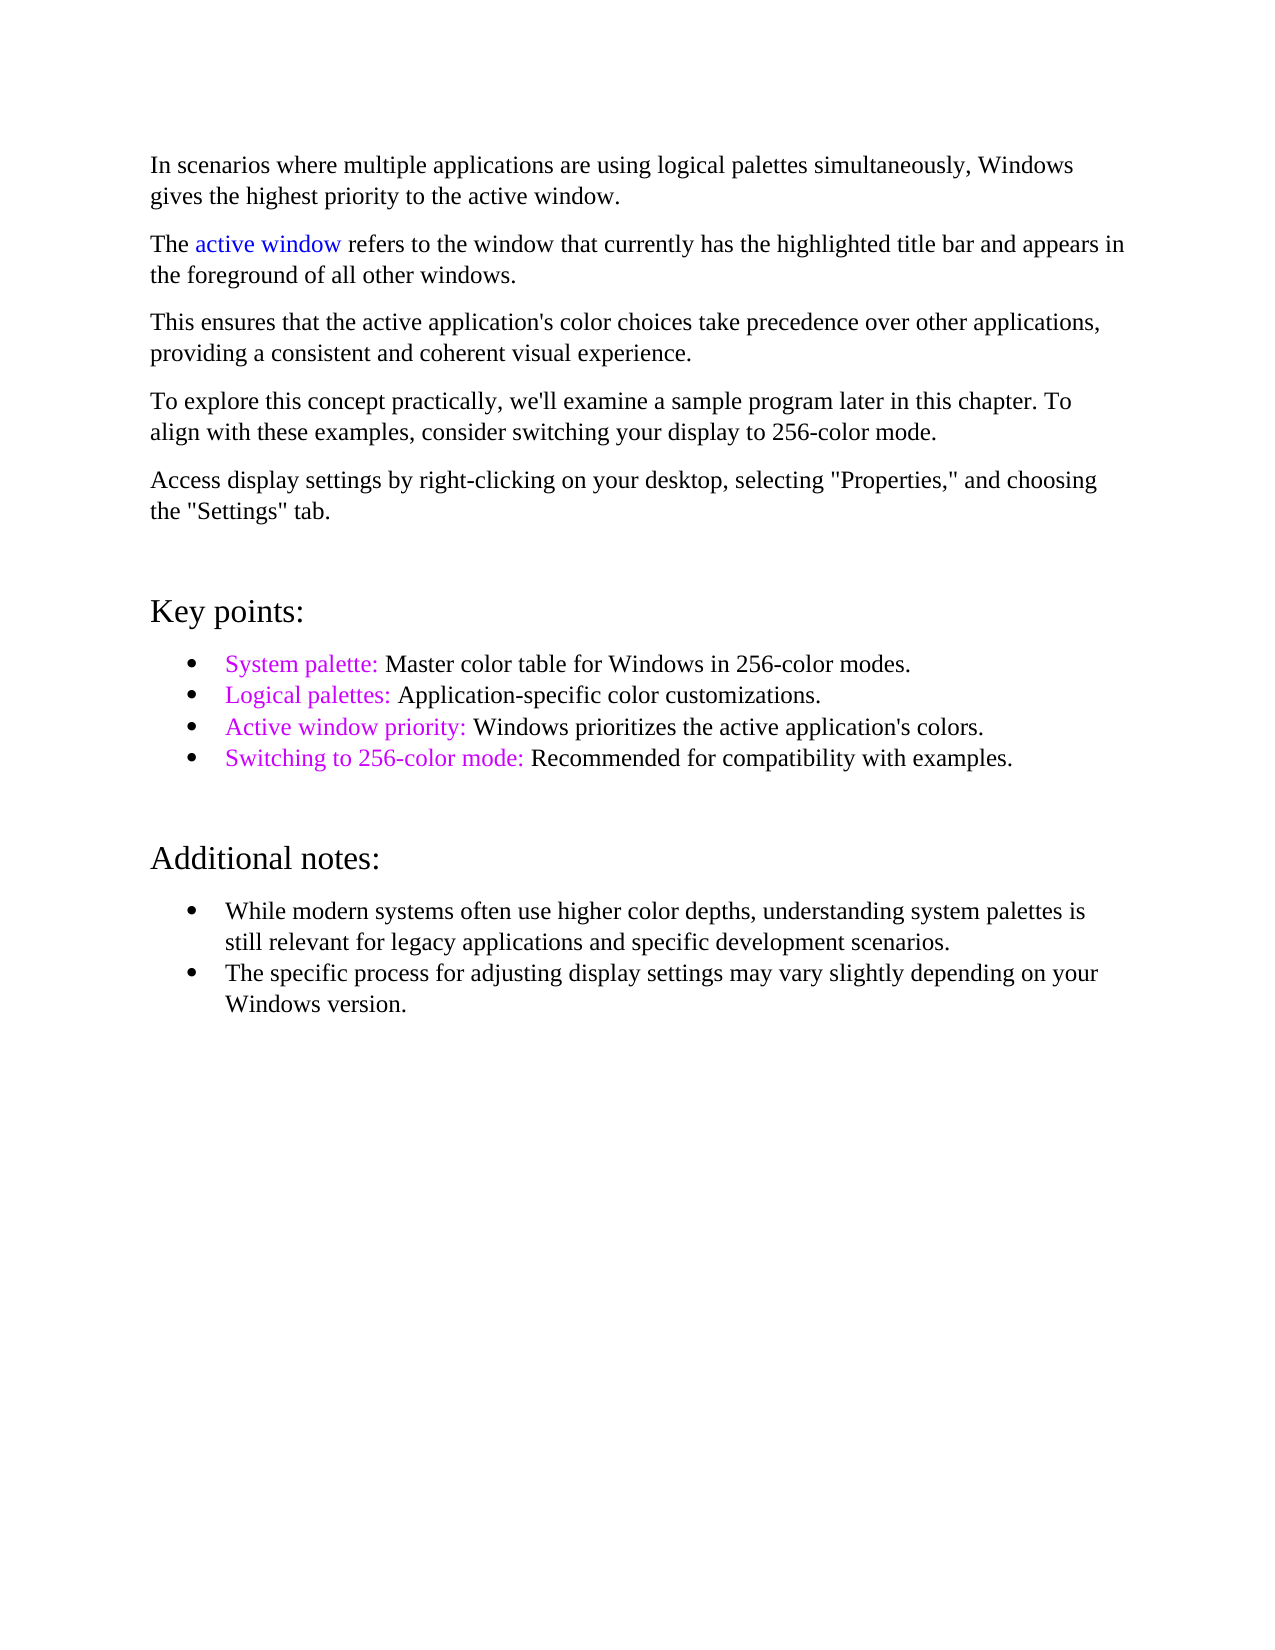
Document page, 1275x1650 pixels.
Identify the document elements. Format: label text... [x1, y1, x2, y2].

text In scenarios where multiple applications are using logical palettes simultaneously, Windows gives the highest priority to the active window. [150, 150, 1125, 210]
list Switching to 256-color mode: Recommended for compatibility with examples. [187, 743, 1125, 771]
text To explore this concept practically, we'll examine a sample program later in this chapter. To align with these examples, consider switching your display to 256-color mode. [150, 386, 1125, 446]
text Additional notes: [150, 838, 1125, 876]
text Key points: [150, 591, 1125, 630]
list Active window priority: Windows prioritizes the active application's colors. [187, 712, 1125, 740]
text Access display settings by right-clicking on your desktop, selecting "Properties," and choosing the "Settings" tab. [150, 465, 1125, 525]
list System palette: Master color table for Windows in 256-color modes. [187, 649, 1125, 678]
list Logical palettes: Application-specific color customizations. [187, 681, 1125, 709]
list While modern systems often use higher color depths, understanding system palettes is still relevant for legacy applications and specific development scenarios. [187, 896, 1125, 956]
text This ensures that the active application's color choices take precedence over other applications, providing a consistent and coherent visual experience. [150, 307, 1125, 367]
list The specific process for adjusting display settings may vary slightly depending on your Windows version. [187, 958, 1125, 1018]
text The active window refers to the window that currently has the highlighted title bar and appears in the foreground of all other windows. [150, 229, 1125, 288]
